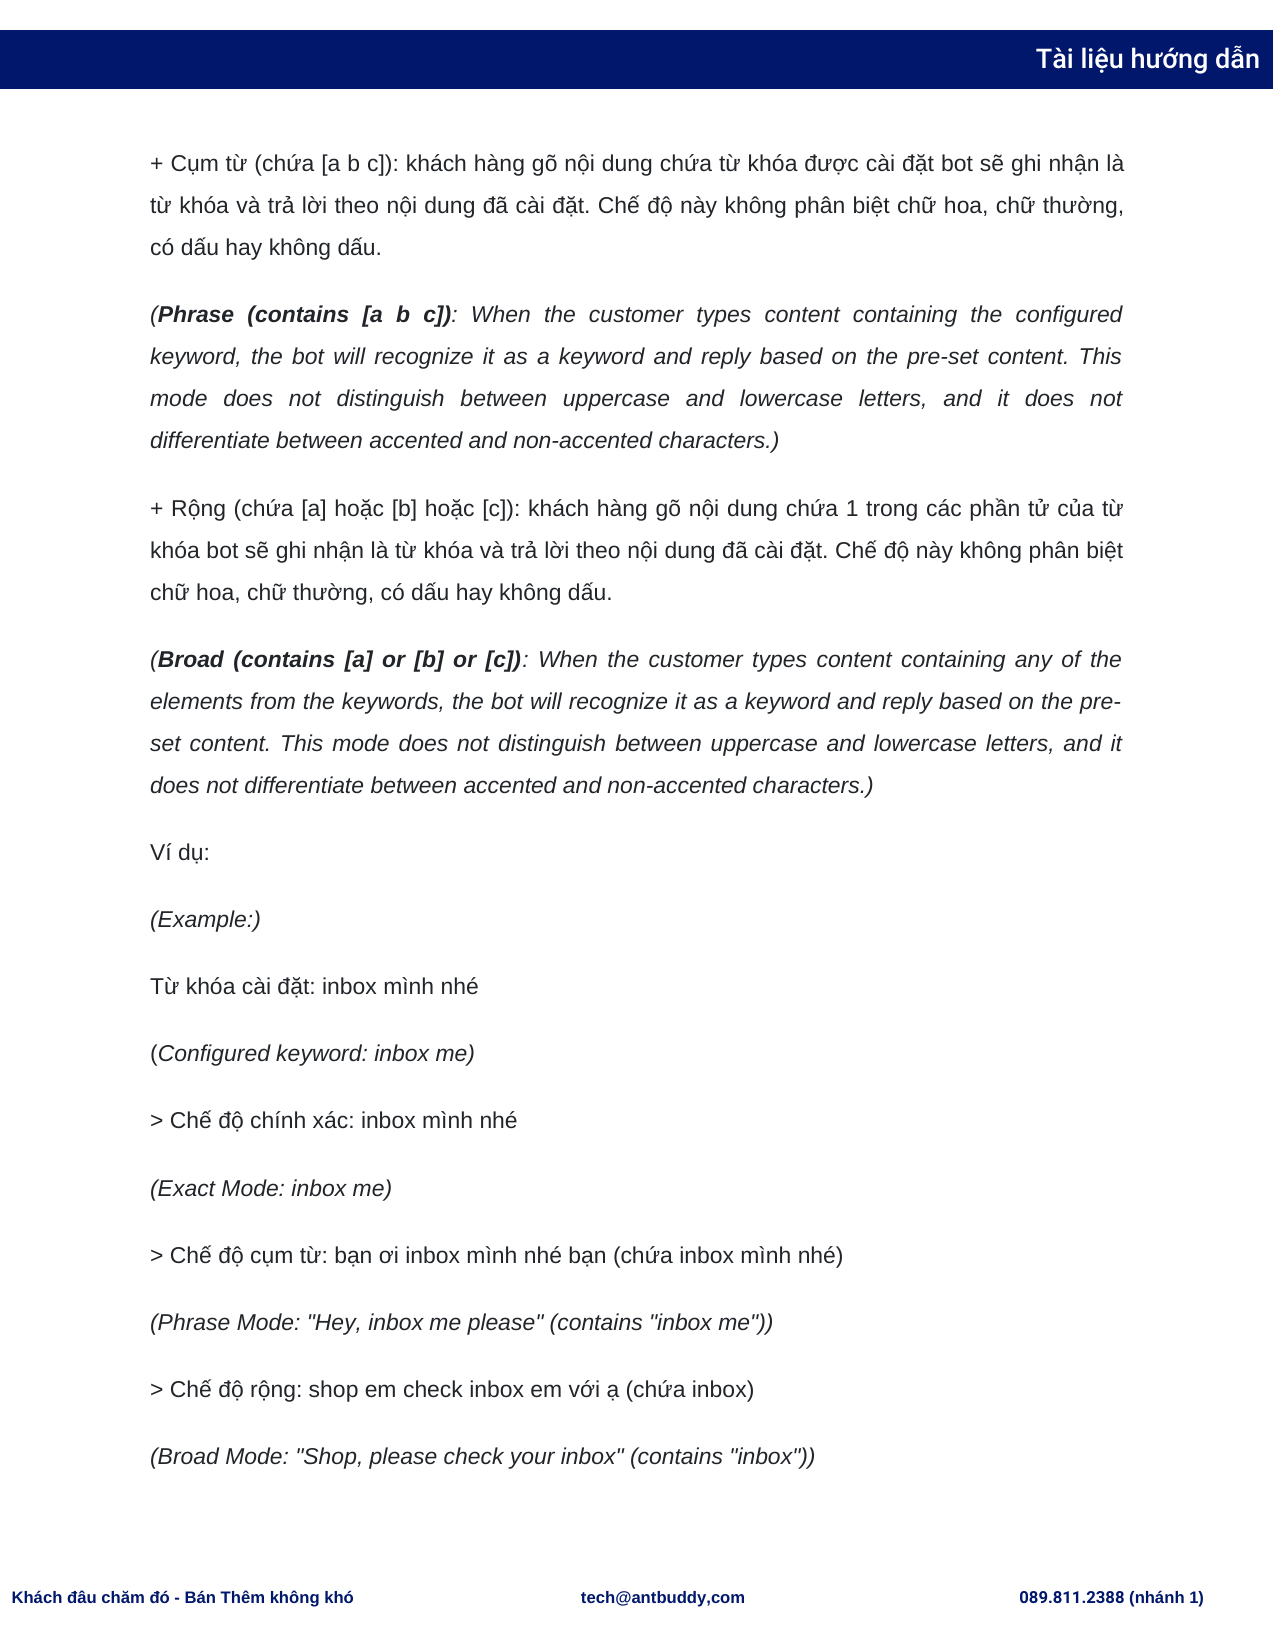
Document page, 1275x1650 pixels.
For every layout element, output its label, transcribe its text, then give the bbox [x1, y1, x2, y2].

text Ví dụ: [150, 839, 1125, 866]
text (Broad (contains [a] or [b] or [c]): When the customer types content containing any of the elements from the keywords, the bot will recognize it as a keyword and reply based on the pre-set content. This mode does not distinguish between uppercase and lowercase letters, and it does not differentiate between accented and non-accented characters.) [150, 646, 1125, 798]
text (Exact Mode: inbox me) [150, 1174, 1125, 1201]
text > Chế độ cụm từ: bạn ơi inbox mình nhé bạn (chứa inbox mình nhé) [150, 1242, 1125, 1268]
text + Cụm từ (chứa [a b c]): khách hàng gõ nội dung chứa từ khóa được cài đặt bot sẽ ghi nhận là từ khóa và trả lời theo nội dung đã cài đặt. Chế độ này không phân biệt chữ hoa, chữ thường, có dấu hay không dấu. [150, 150, 1125, 261]
text (Example:) [150, 906, 1125, 933]
text (Broad Mode: "Shop, please check your inbox" (contains "inbox")) [150, 1443, 1125, 1469]
text (Phrase Mode: "Hey, inbox me please" (contains "inbox me")) [150, 1309, 1125, 1335]
text (Phrase (contains [a b c]): When the customer types content containing the configured keyword, the bot will recognize it as a keyword and reply based on the pre-set content. This mode does not distinguish between uppercase and lowercase letters, and it does not differentiate between accented and non-accented characters.) [150, 301, 1125, 454]
text > Chế độ chính xác: inbox mình nhé [150, 1107, 1125, 1134]
text (Configured keyword: inbox me) [150, 1040, 1125, 1067]
text Từ khóa cài đặt: inbox mình nhé [150, 973, 1125, 1000]
text + Rộng (chứa [a] hoặc [b] hoặc [c]): khách hàng gõ nội dung chứa 1 trong các phần tử của từ khóa bot sẽ ghi nhận là từ khóa và trả lời theo nội dung đã cài đặt. Chế độ này không phân biệt chữ hoa, chữ thường, có dấu hay không dấu. [150, 494, 1125, 605]
text > Chế độ rộng: shop em check inbox em với ạ (chứa inbox) [150, 1376, 1125, 1402]
